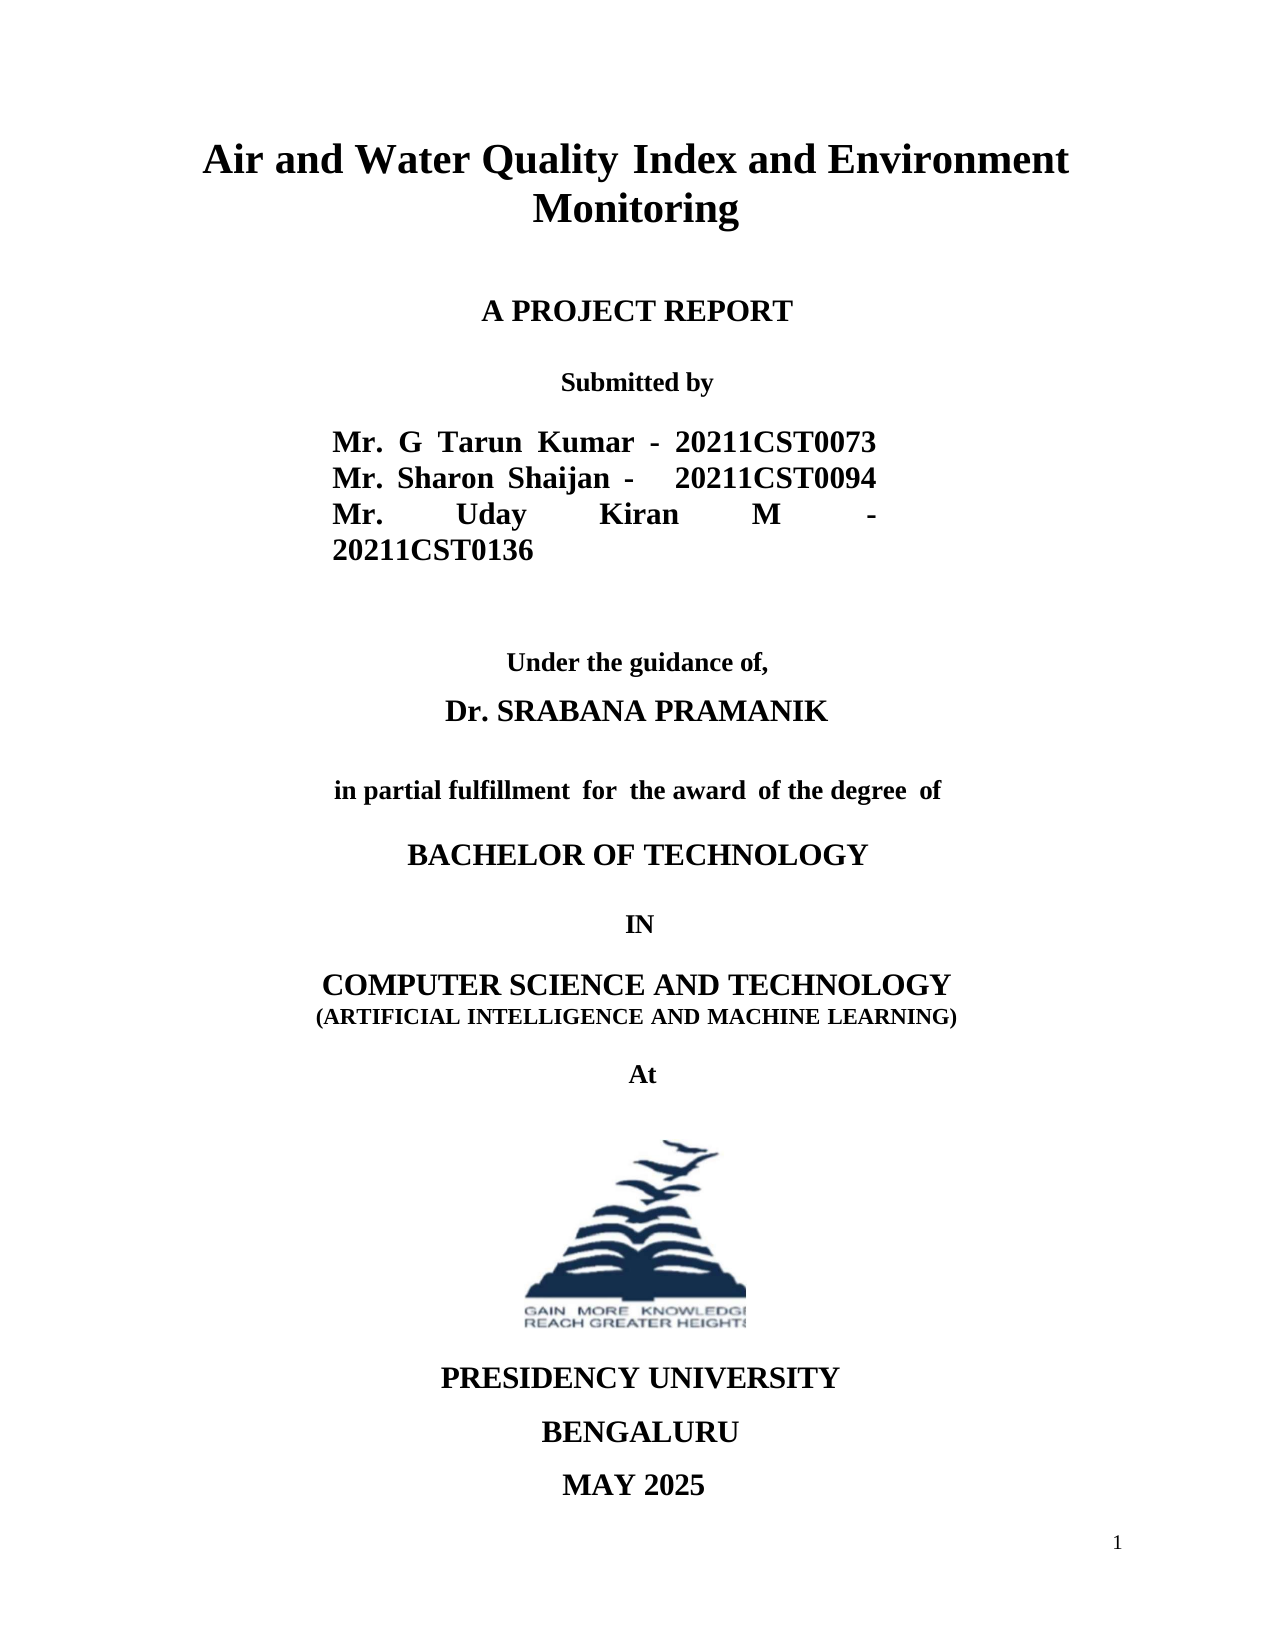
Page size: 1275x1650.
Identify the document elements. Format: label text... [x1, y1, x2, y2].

text MAY 2025 [181, 1468, 1086, 1503]
text IN [181, 909, 1098, 940]
text (ARTIFICIAL INTELLIGENCE AND MACHINE LEARNING) [181, 1003, 1092, 1029]
text Air and Water Quality Index and Environment Monitoring [181, 133, 1090, 232]
subtitle BACHELOR OF TECHNOLOGY [181, 836, 1095, 872]
subtitle Submitted by [181, 366, 1094, 397]
subtitle PRESIDENCY UNIVERSITY BENGALURU [345, 1359, 936, 1449]
subtitle COMPUTER SCIENCE AND TECHNOLOGY [181, 967, 1092, 1003]
text in partial fulfillment for the award of the degree of [181, 774, 1094, 805]
text Mr. G Tarun Kumar - 20211CST0073 Mr. Sharon Shaijan - 20211CST0094 Mr. Uday Kiran M - 20211CST0136 [332, 423, 876, 567]
text At [181, 1058, 1104, 1089]
subtitle Under the guidance of, [181, 646, 1094, 677]
text Dr. SRABANA PRAMANIK [181, 692, 1092, 728]
picture [523, 1139, 747, 1329]
subtitle A PROJECT REPORT [181, 292, 1093, 328]
